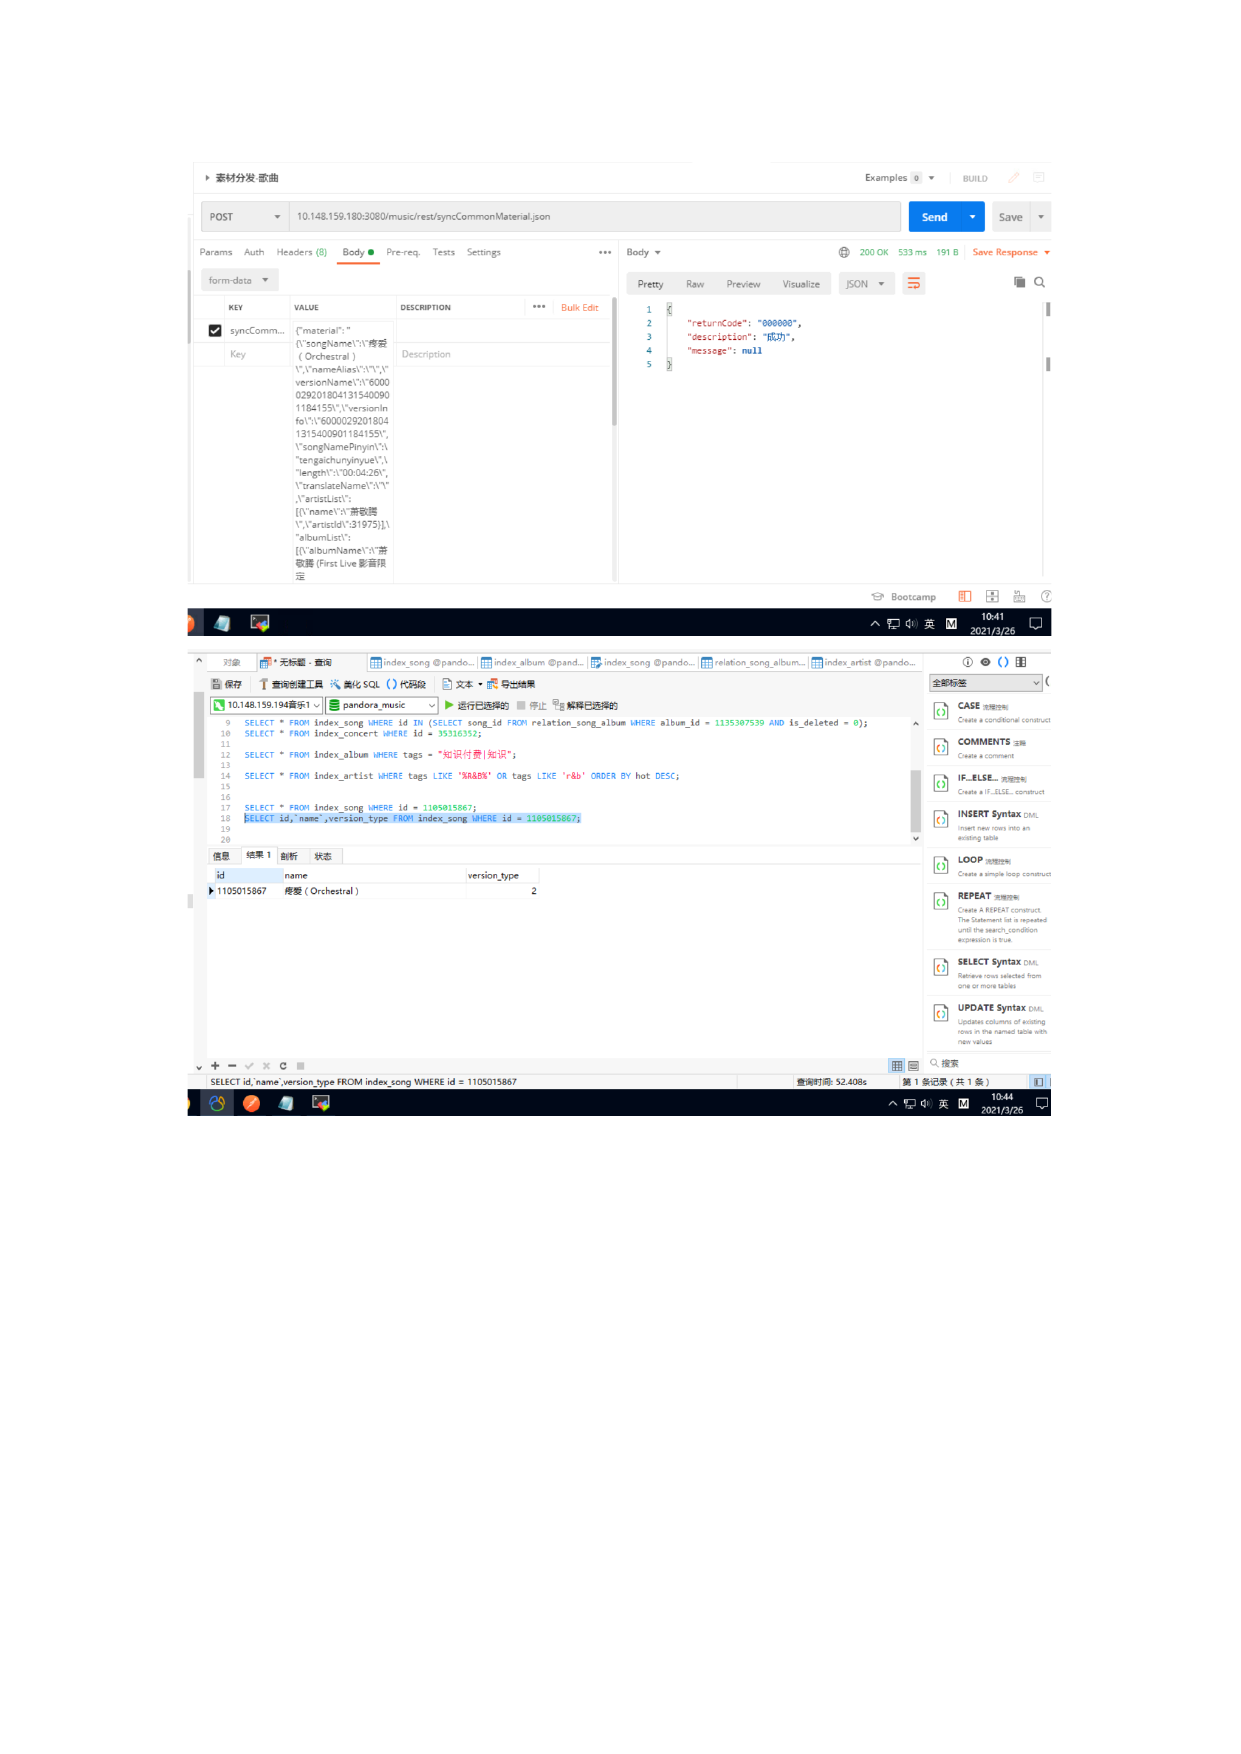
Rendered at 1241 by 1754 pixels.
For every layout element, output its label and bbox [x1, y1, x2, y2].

picture [187, 649, 1051, 1116]
picture [187, 162, 1052, 636]
